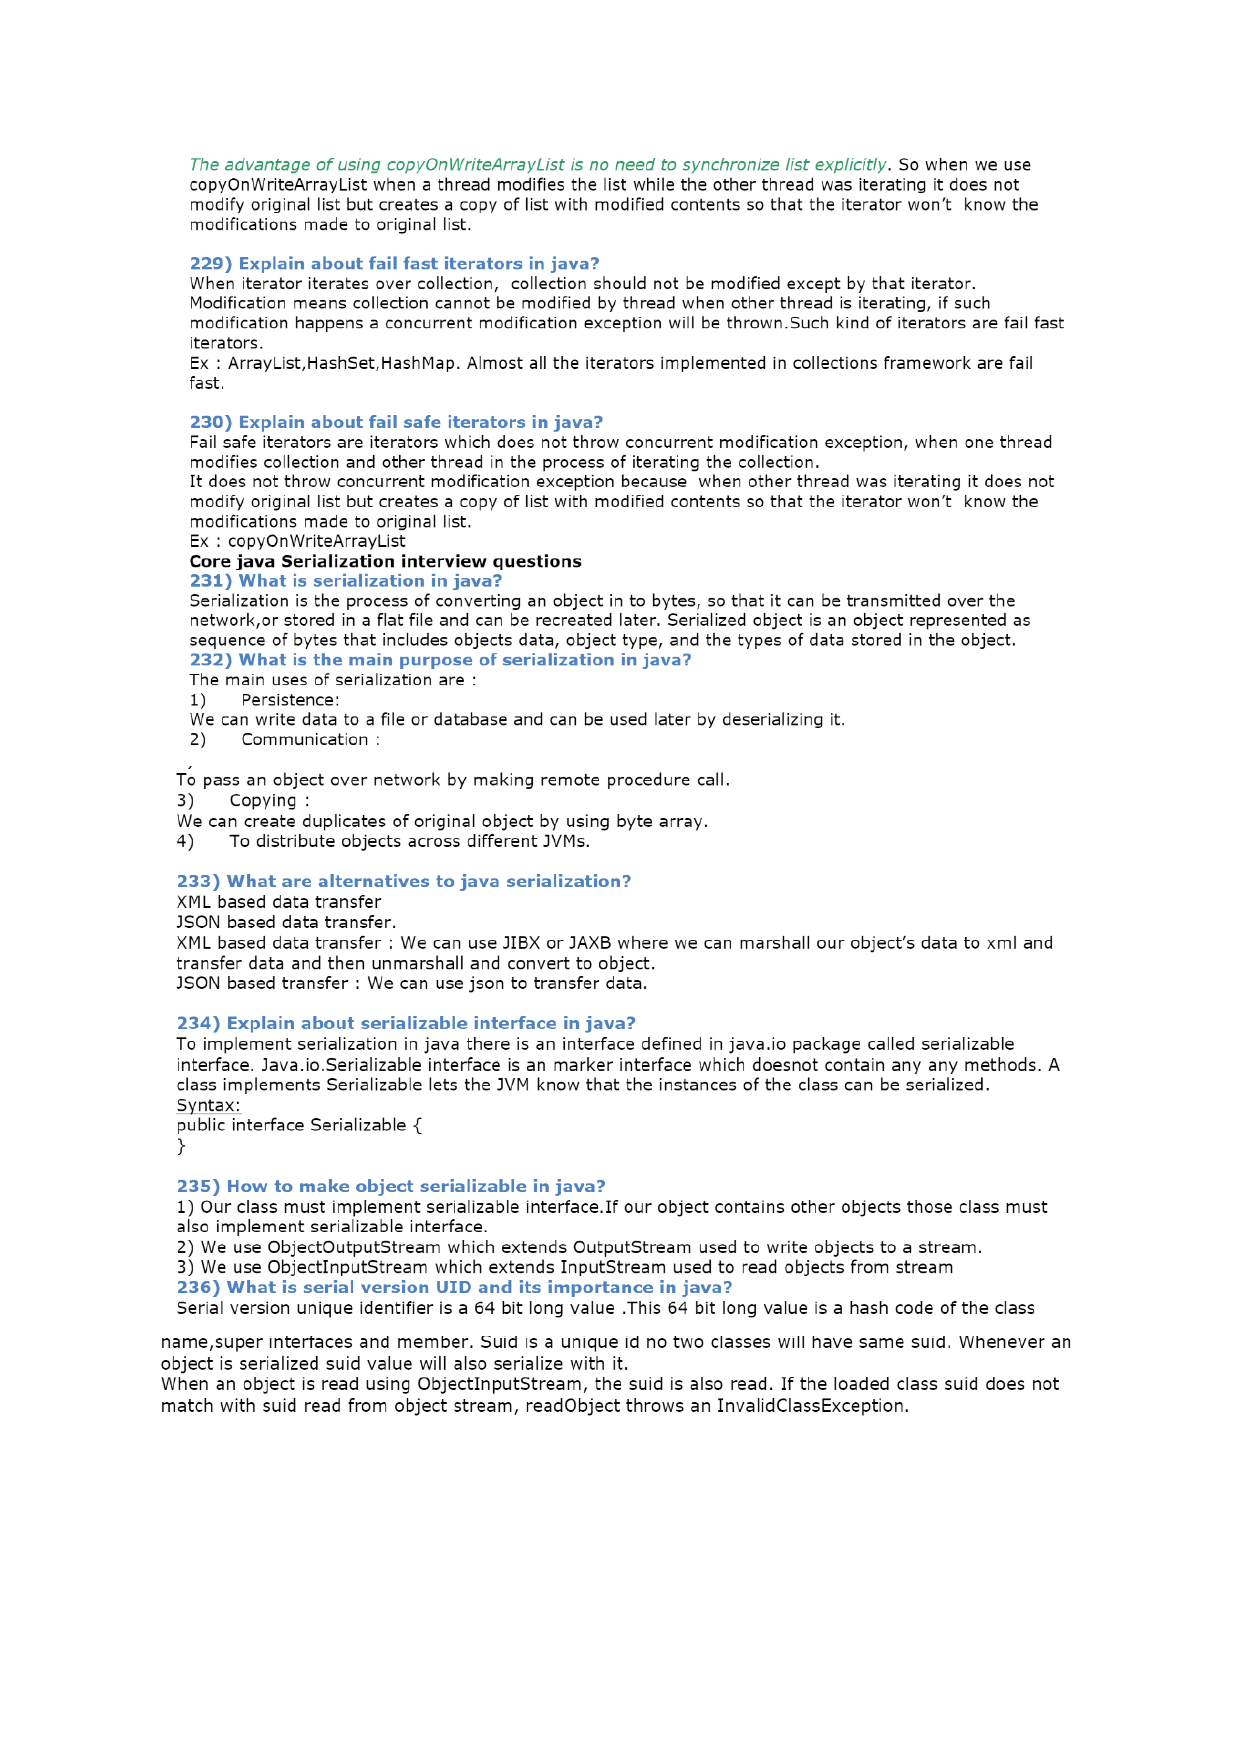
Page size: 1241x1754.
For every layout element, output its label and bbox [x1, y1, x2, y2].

picture [150, 766, 1091, 1318]
picture [150, 1336, 1091, 1419]
picture [150, 150, 1091, 748]
